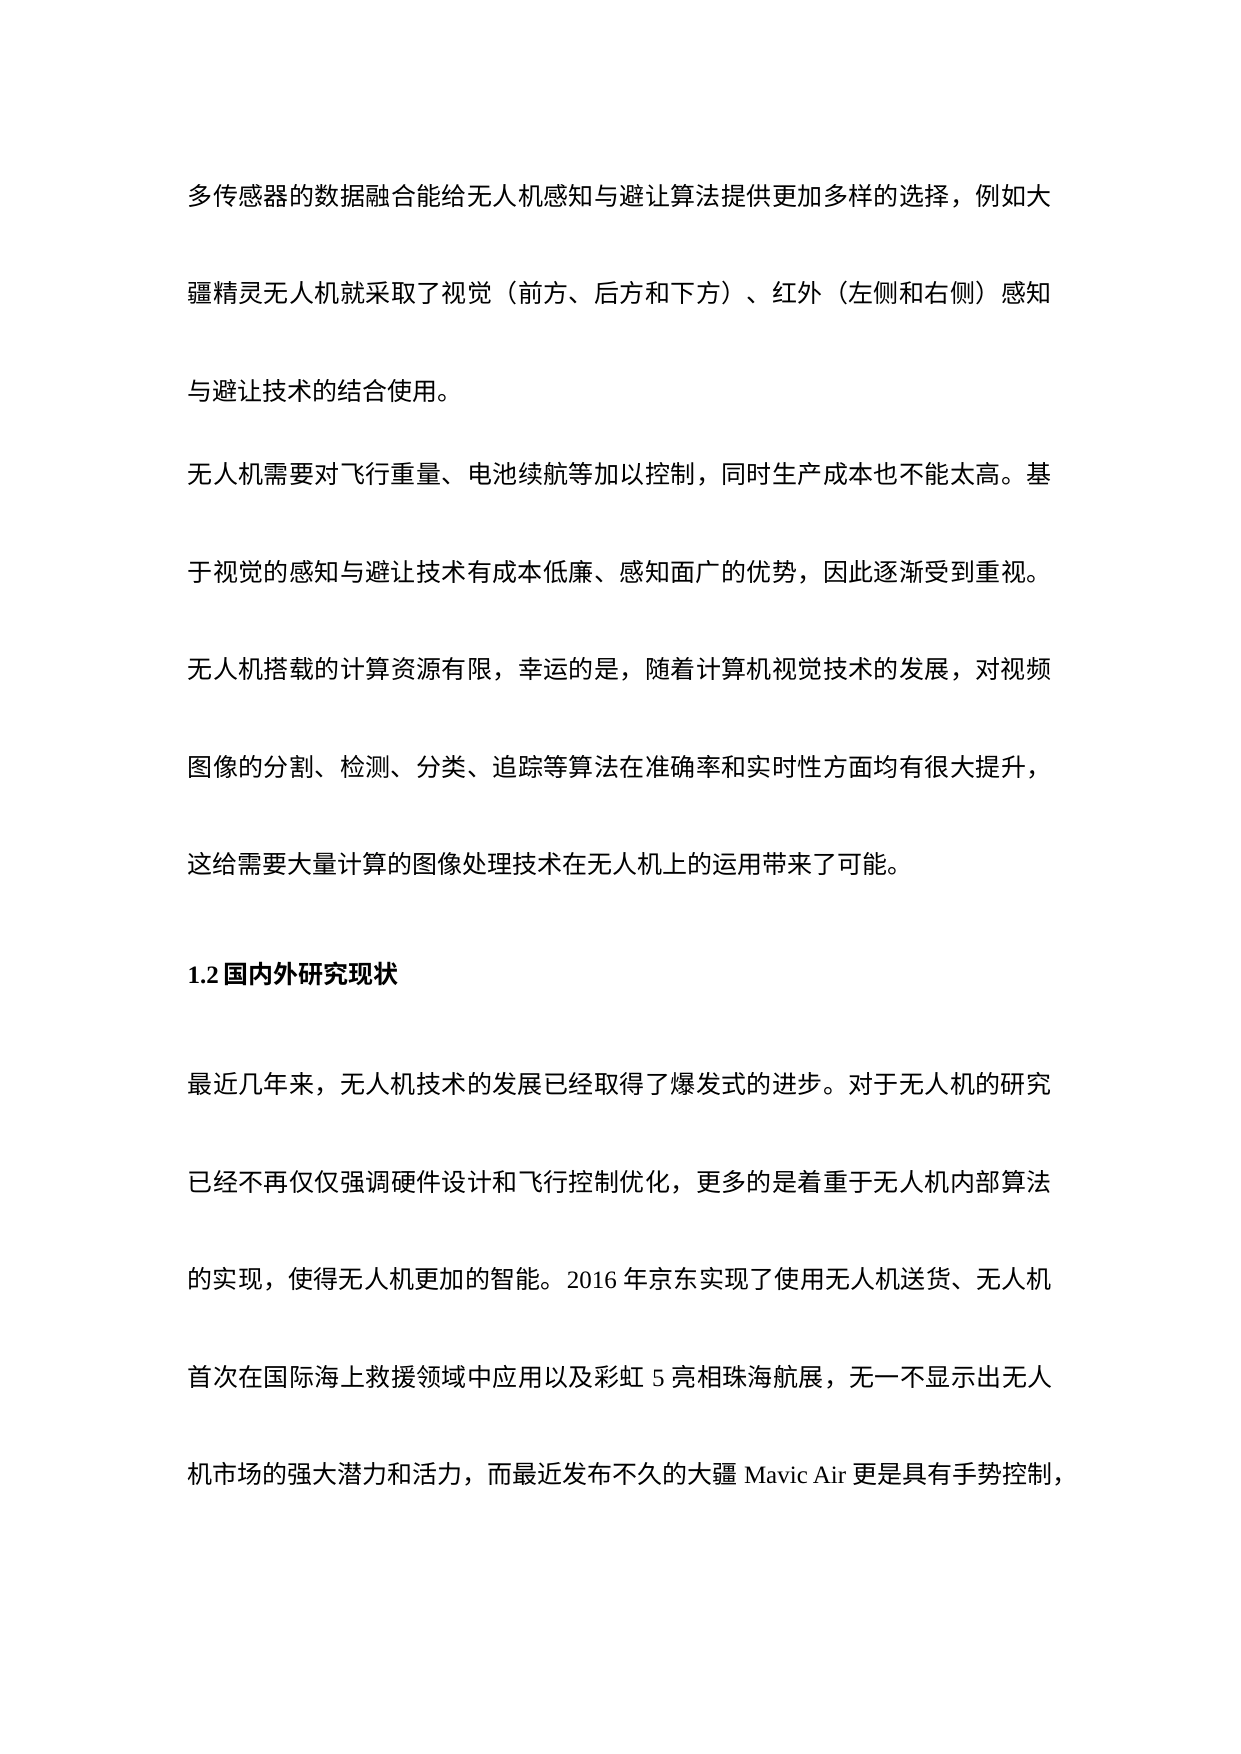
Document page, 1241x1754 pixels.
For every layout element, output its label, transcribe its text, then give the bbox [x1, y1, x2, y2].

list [187, 1051, 1053, 1506]
list 无人机需要对飞行重量、电池续航等加以控制，同时生产成本也不能太高。基于视觉的感知与避让技术有成本低廉、感知面广的优势，因此逐渐受到重视。无人机搭载的计算资源有限，幸运的是，随着计算机视觉技术的发展，对视频图像的分割、检测、分类、追踪等算法在准确率和实时性方面均有很大提升，这给需要大量计算的图像处理技术在无人机上的运用带来了可能。 [187, 440, 1053, 895]
subtitle 1.2国内外研究现状 [187, 940, 1053, 1005]
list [187, 162, 1053, 422]
